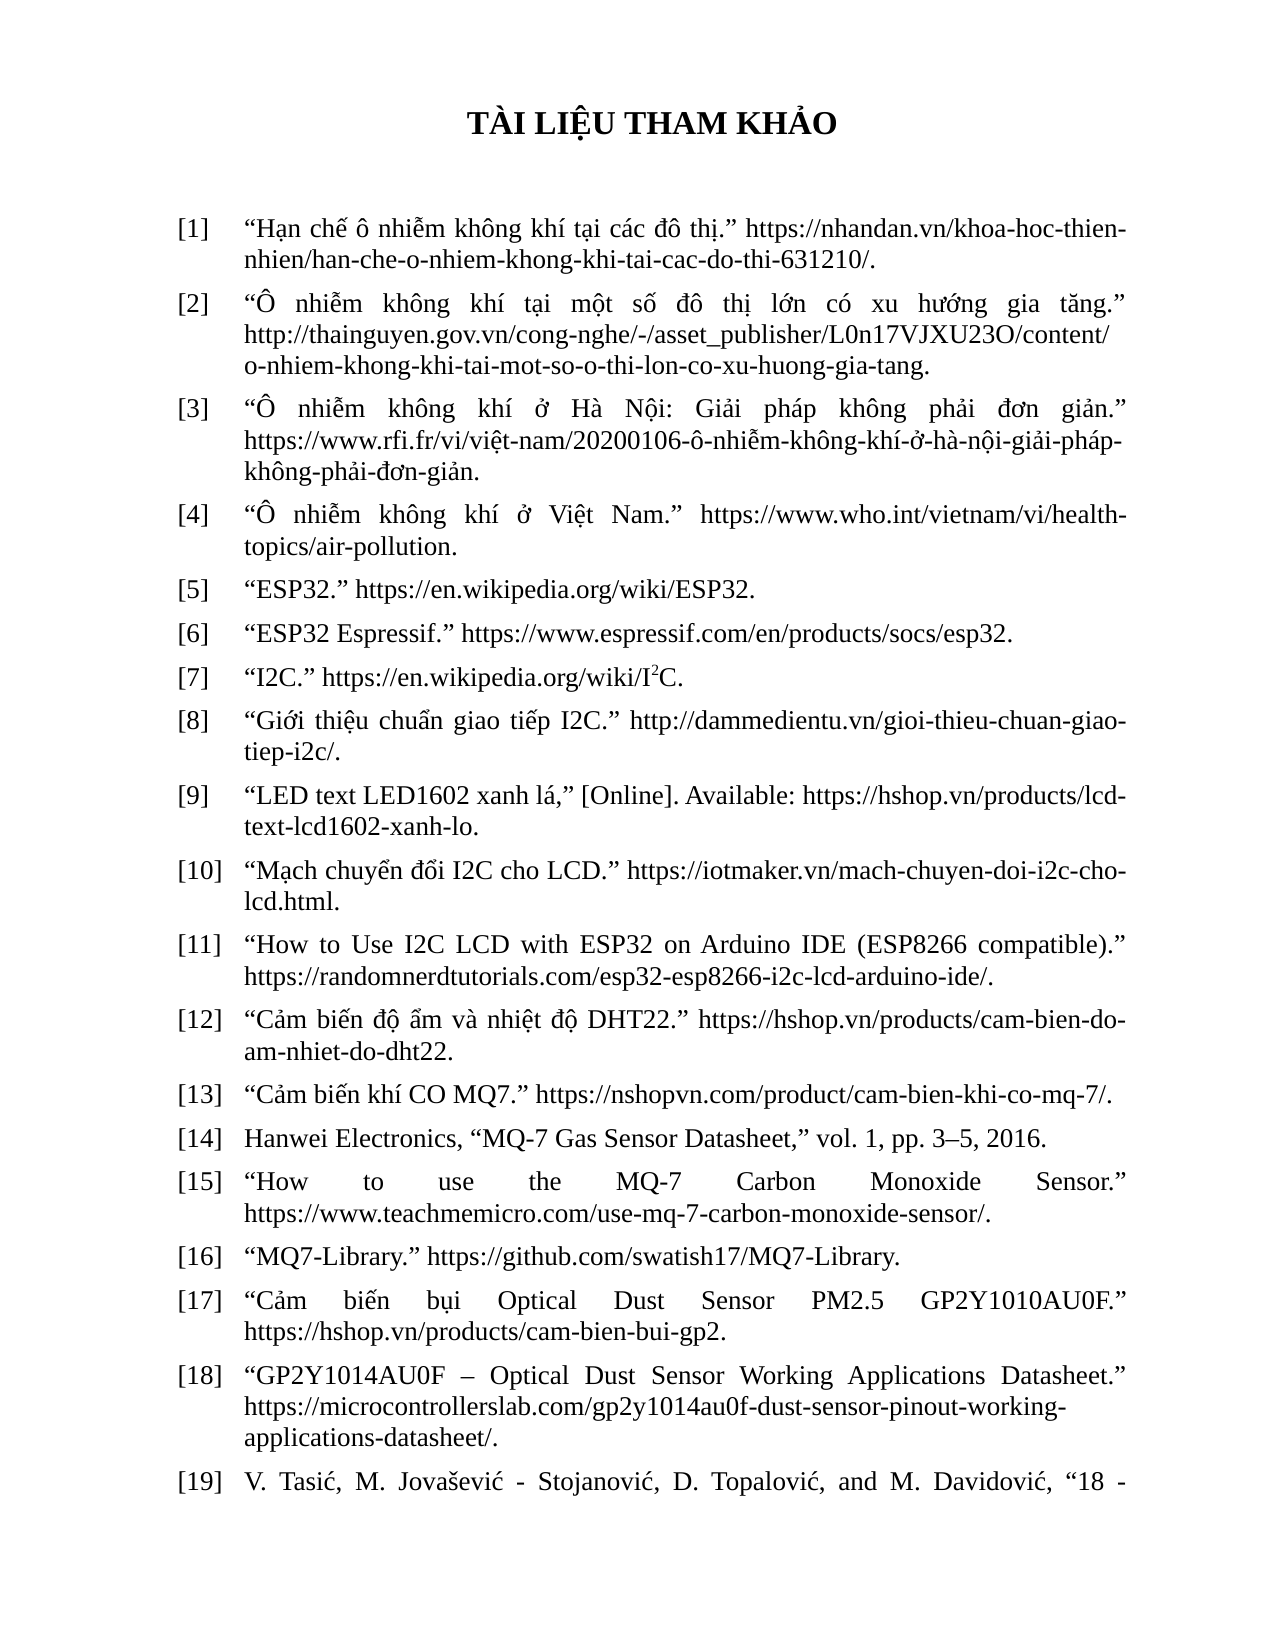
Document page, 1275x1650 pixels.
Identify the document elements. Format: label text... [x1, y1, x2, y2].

text [14] Hanwei Electronics, “MQ-7 Gas Sensor Datasheet,” vol. 1, pp. 3–5, 2016. [177, 1122, 1127, 1153]
text [6] “ESP32 Espressif.” https://www.espressif.com/en/products/socs/esp32. [177, 617, 1127, 648]
text [16] “MQ7-Library.” https://github.com/swatish17/MQ7-Library. [177, 1240, 1127, 1271]
text [18] “GP2Y1014AU0F – Optical Dust Sensor Working Applications Datasheet.” https://microcontrollerslab.com/gp2y1014au0f-dust-sensor-pinout-working-applications-datasheet/. [177, 1359, 1127, 1452]
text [177, 1465, 1127, 1496]
text [1] “Hạn chế ô nhiễm không khí tại các đô thị.” https://nhandan.vn/khoa-hoc-thien-nhien/han-che-o-nhiem-khong-khi-tai-cac-do-thi-631210/. [177, 212, 1127, 274]
text [12] “Cảm biến độ ẩm và nhiệt độ DHT22.” https://hshop.vn/products/cam-bien-do-am-nhiet-do-dht22. [177, 1003, 1127, 1066]
text [9] “LED text LED1602 xanh lá,” [Online]. Available: https://hshop.vn/products/lcd-text-lcd1602-xanh-lo. [177, 779, 1127, 841]
text [13] “Cảm biến khí CO MQ7.” https://nshopvn.com/product/cam-bien-khi-co-mq-7/. [177, 1078, 1127, 1109]
text [4] “Ô nhiễm không khí ở Việt Nam.” https://www.who.int/vietnam/vi/health-topics/air-pollution. [177, 498, 1127, 561]
text [5] “ESP32.” https://en.wikipedia.org/wiki/ESP32. [177, 573, 1127, 604]
text [10] “Mạch chuyển đổi I2C cho LCD.” https://iotmaker.vn/mach-chuyen-doi-i2c-cho-lcd.html. [177, 854, 1127, 916]
text [3] “Ô nhiễm không khí ở Hà Nội: Giải pháp không phải đơn giản.” https://www.rfi.fr/vi/việt-nam/20200106-ô-nhiễm-không-khí-ở-hà-nội-giải-pháp-không-phải-đơn-giản. [177, 393, 1127, 486]
text [17] “Cảm biến bụi Optical Dust Sensor PM2.5 GP2Y1010AU0F.” https://hshop.vn/products/cam-bien-bui-gp2. [177, 1284, 1127, 1346]
text [7] “I2C.” https://en.wikipedia.org/wiki/I2C. [177, 661, 1127, 692]
text [15] “How to use the MQ-7 Carbon Monoxide Sensor.” https://www.teachmemicro.com/use-mq-7-carbon-monoxide-sensor/. [177, 1166, 1127, 1228]
text [8] “Giới thiệu chuẩn giao tiếp I2C.” http://dammedientu.vn/gioi-thieu-chuan-giao-tiep-i2c/. [177, 704, 1127, 767]
text [11] “How to Use I2C LCD with ESP32 on Arduino IDE (ESP8266 compatible).” https://randomnerdtutorials.com/esp32-esp8266-i2c-lcd-arduino-ide/. [177, 929, 1127, 991]
subtitle TÀI LIỆU THAM KHẢO [177, 103, 1127, 142]
text [2] “Ô nhiễm không khí tại một số đô thị lớn có xu hướng gia tăng.” http://thainguyen.gov.vn/cong-nghe/-/asset_publisher/L0n17VJXU23O/content/o-nhiem-khong-khi-tai-mot-so-o-thi-lon-co-xu-huong-gia-tang. [177, 287, 1127, 380]
